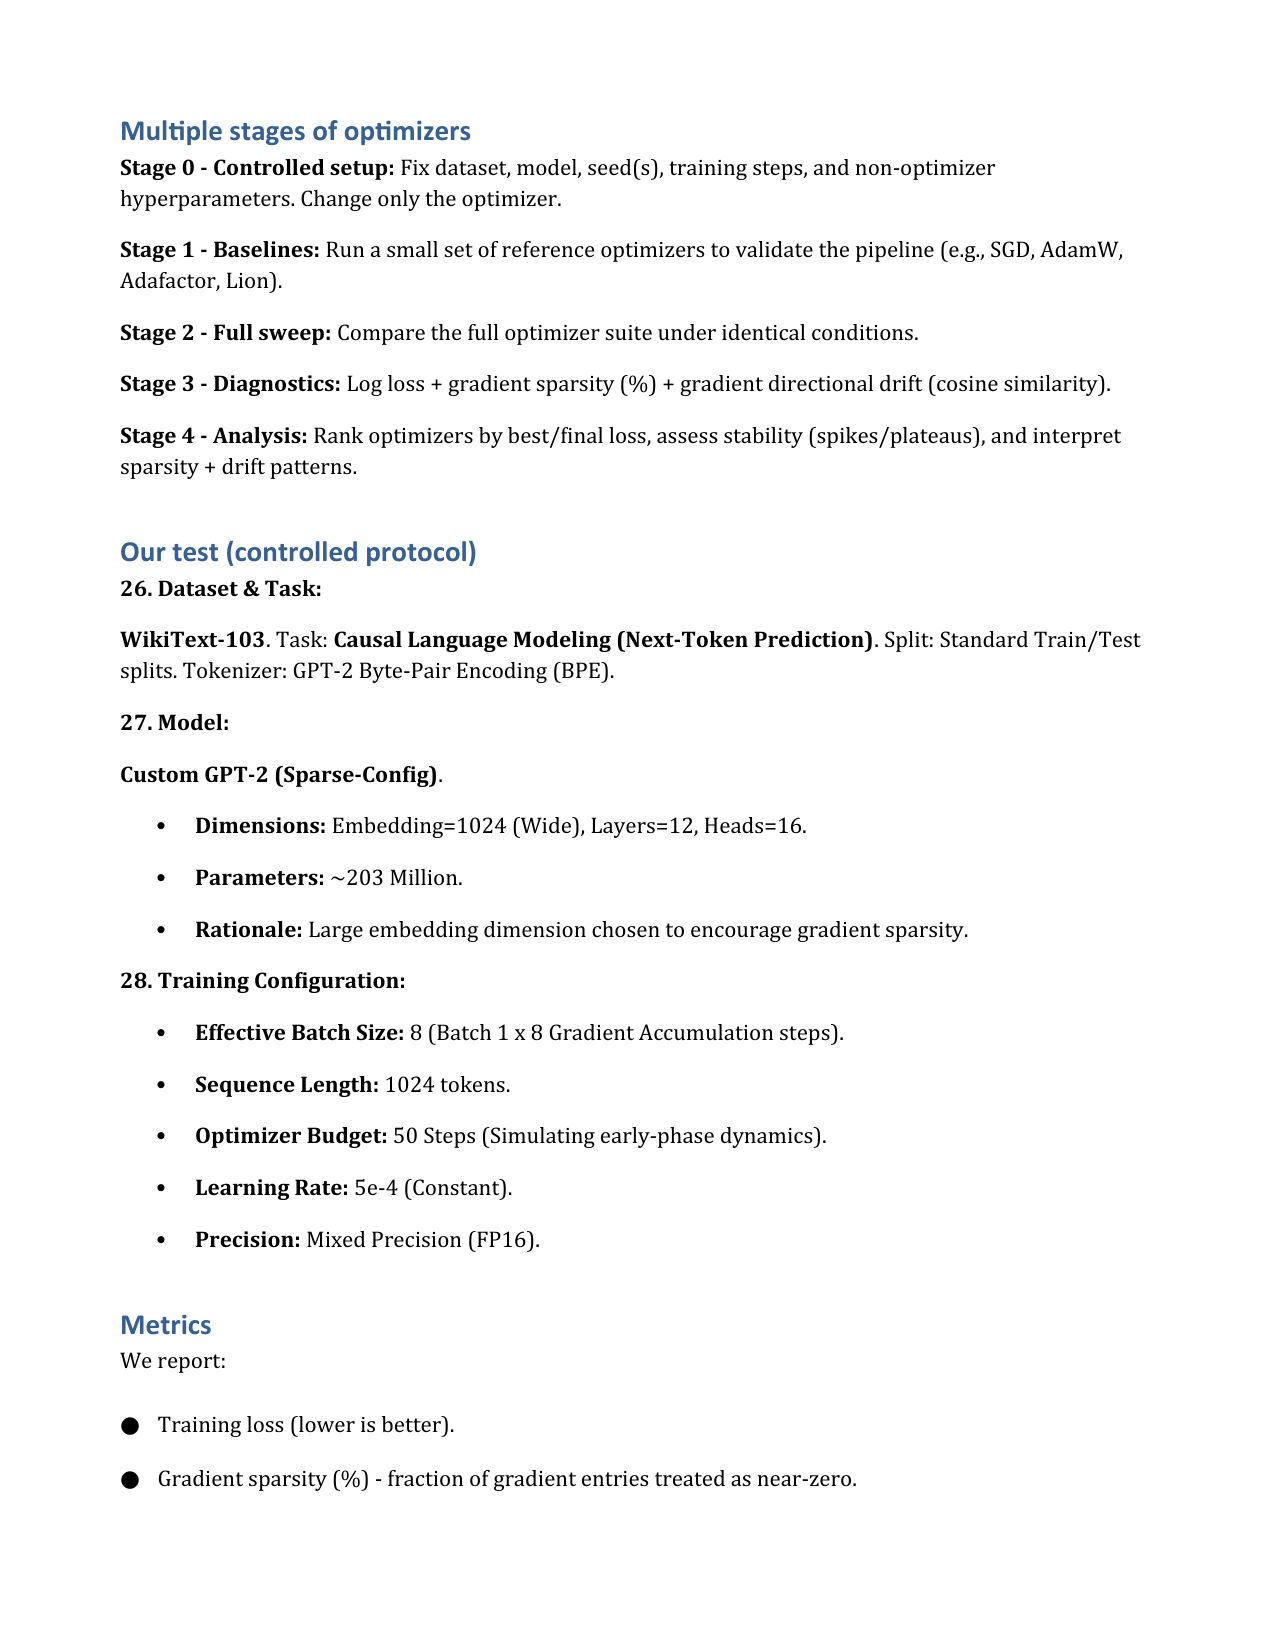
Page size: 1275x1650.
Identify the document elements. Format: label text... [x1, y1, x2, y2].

list Sequence Length: 1024 tokens. [157, 1070, 1155, 1097]
list Dimensions: Embedding=1024 (Wide), Layers=12, Heads=16. [157, 812, 1155, 839]
list Rationale: Large embedding dimension chosen to encourage gradient sparsity. [157, 915, 1155, 942]
list Training loss (lower is better). [120, 1399, 1155, 1446]
text We report: [120, 1347, 1155, 1374]
text 28. Training Configuration: [120, 967, 1155, 994]
subtitle Multiple stages of optimizers [120, 112, 1155, 148]
subtitle Our test (controlled protocol) [120, 533, 1155, 569]
text 26. Dataset & Task: [120, 574, 1155, 601]
list Precision: Mixed Precision (FP16). [157, 1225, 1155, 1252]
subtitle Metrics [120, 1306, 1155, 1342]
text Stage 4 - Analysis: Rank optimizers by best/final loss, assess stability (spikes/plateaus), and interpret sparsity + drift patterns. [120, 422, 1155, 479]
text Stage 2 - Full sweep: Compare the full optimizer suite under identical conditions. [120, 318, 1155, 345]
text Stage 0 - Controlled setup: Fix dataset, model, seed(s), training steps, and non-optimizer hyperparameters. Change only the optimizer. [120, 153, 1155, 211]
list Optimizer Budget: 50 Steps (Simulating early-phase dynamics). [157, 1122, 1155, 1149]
list Learning Rate: 5e-4 (Constant). [157, 1173, 1155, 1200]
text WikiText-103. Task: Causal Language Modeling (Next-Token Prediction). Split: Standard Train/Test splits. Tokenizer: GPT-2 Byte-Pair Encoding (BPE). [120, 626, 1155, 684]
text Custom GPT-2 (Sparse-Config). [120, 760, 1155, 787]
text Stage 3 - Diagnostics: Log loss + gradient sparsity (%) + gradient directional drift (cosine similarity). [120, 370, 1155, 397]
text 27. Model: [120, 708, 1155, 735]
list Effective Batch Size: 8 (Batch 1 x 8 Gradient Accumulation steps). [157, 1018, 1155, 1045]
list Gradient sparsity (%) - fraction of gradient entries treated as near-zero. [120, 1453, 1155, 1499]
text Stage 1 - Baselines: Run a small set of reference optimizers to validate the pipeline (e.g., SGD, AdamW, Adafactor, Lion). [120, 236, 1155, 294]
list Parameters: ~203 Million. [157, 863, 1155, 890]
